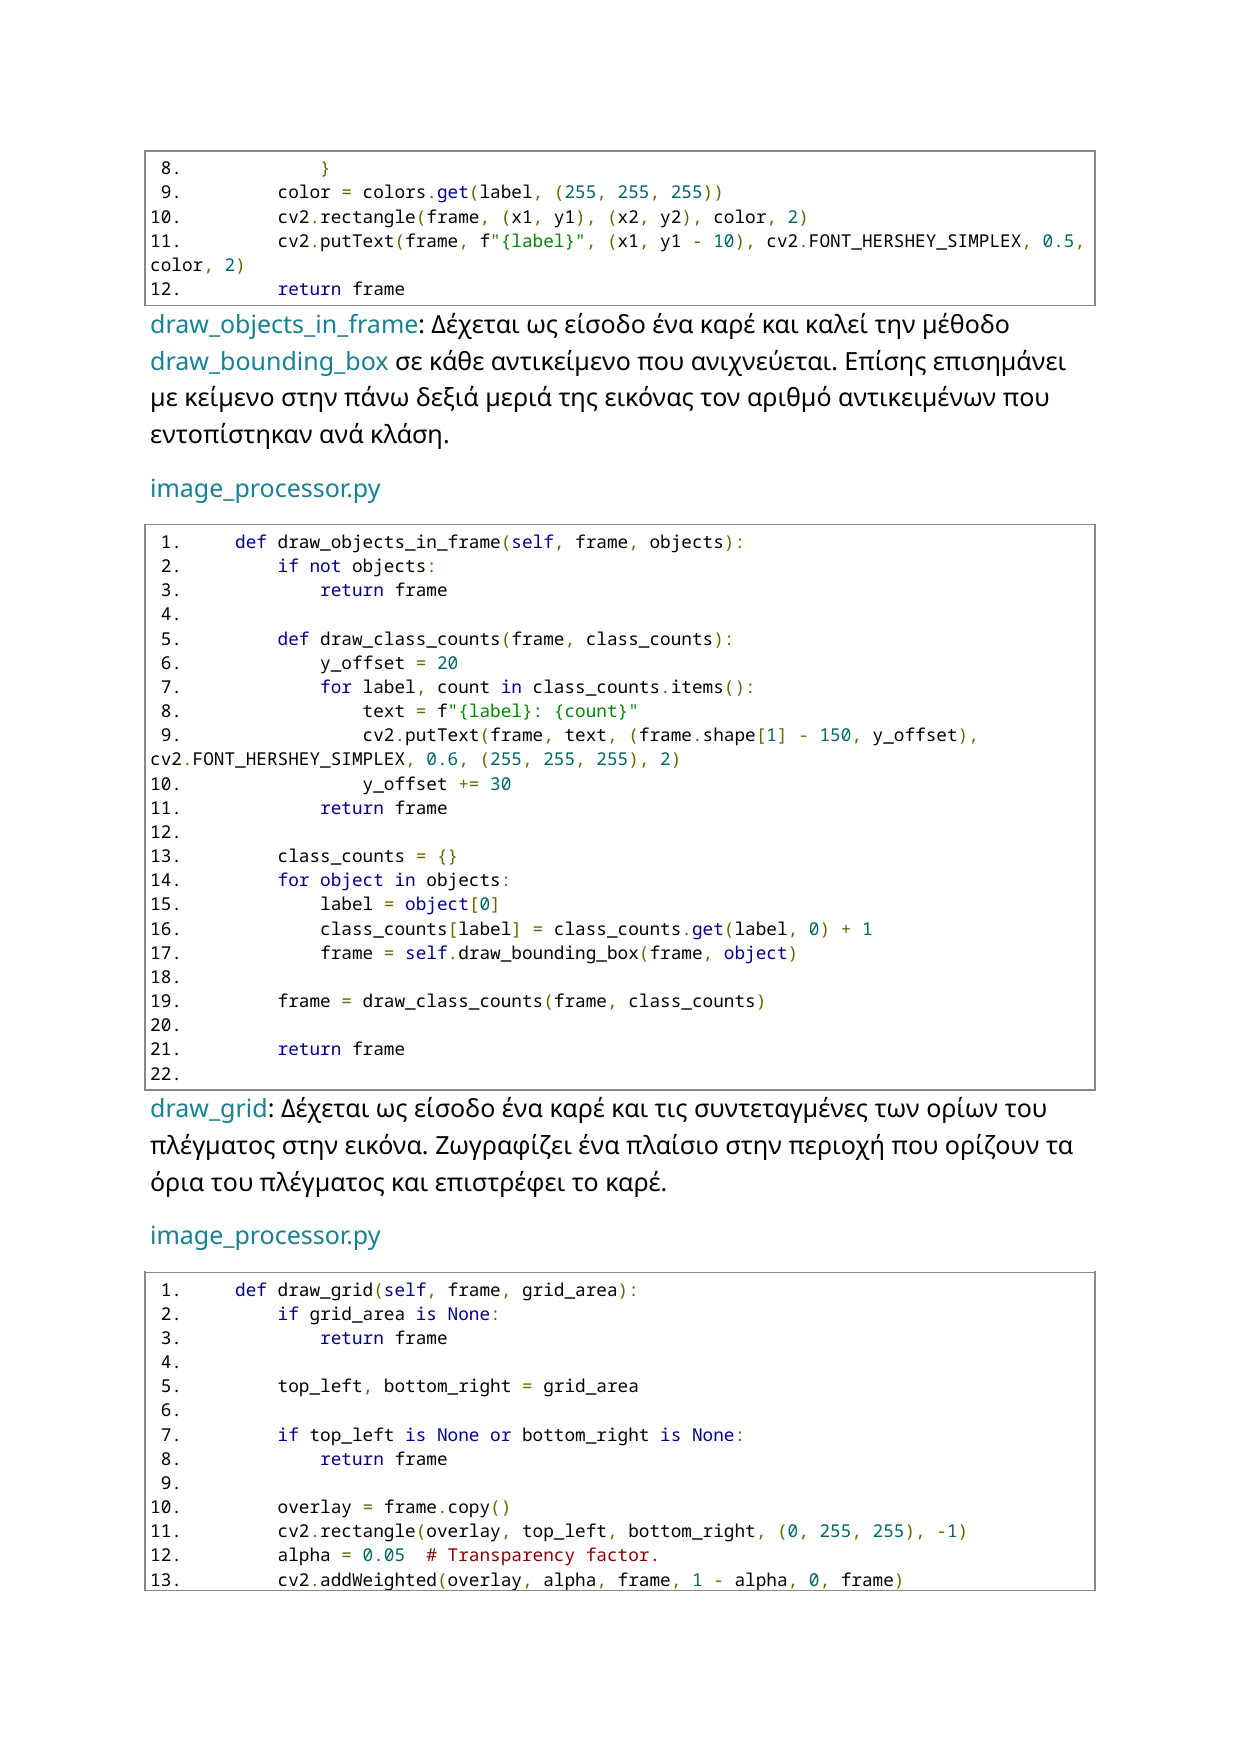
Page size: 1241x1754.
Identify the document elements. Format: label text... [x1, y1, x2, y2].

text 2. if not objects: [150, 553, 1090, 578]
text 10. y_offset += 30 [150, 771, 1090, 795]
text 19. frame = draw_class_counts(frame, class_counts) [150, 988, 1090, 1013]
text draw_objects_in_frame: Δέχεται ως είσοδο ένα καρέ και καλεί την μέθοδο draw_bounding_box σε κάθε αντικείμενο που ανιχνεύεται. Επίσης επισημάνει με κείμενο στην πάνω δεξιά μεριά της εικόνας τον αριθμό αντικειμένων που εντοπίστηκαν ανά κλάση. [150, 306, 1090, 451]
text 20. [150, 1013, 1090, 1037]
text 12. [150, 819, 1090, 843]
text 1. def draw_objects_in_frame(self, frame, objects): [146, 525, 1094, 553]
text 10. overlay = frame.copy() [150, 1494, 1090, 1519]
text 21. return frame [150, 1037, 1090, 1055]
text 4. [150, 1349, 1090, 1374]
text 12. return frame [146, 271, 1094, 305]
text 13. cv2.addWeighted(overlay, alpha, frame, 1 - alpha, 0, frame) [150, 1567, 1090, 1590]
text image_processor.py [150, 1218, 1090, 1252]
text 3. return frame [150, 1325, 1090, 1349]
text 6. [150, 1398, 1090, 1422]
text 9. [150, 1470, 1090, 1494]
text 16. class_counts[label] = class_counts.get(label, 0) + 1 [150, 916, 1090, 940]
text draw_grid: Δέχεται ως είσοδο ένα καρέ και τις συντεταγμένες των ορίων του πλέγματος στην εικόνα. Ζωγραφίζει ένα πλαίσιο στην περιοχή που ορίζουν τα όρια του πλέγματος και επιστρέφει το καρέ. [150, 1091, 1090, 1198]
text 3. return frame [150, 578, 1090, 602]
text 14. for object in objects: [150, 868, 1090, 892]
text 8. text = f"{label}: {count}" [150, 698, 1090, 723]
text 10. cv2.rectangle(frame, (x1, y1), (x2, y2), color, 2) [150, 204, 1090, 228]
text image_processor.py [150, 470, 1090, 504]
text 12. alpha = 0.05 # Transparency factor. [150, 1543, 1090, 1567]
text 4. [150, 602, 1090, 626]
text 6. y_offset = 20 [150, 650, 1090, 674]
text 11. cv2.putText(frame, f"{label}", (x1, y1 - 10), cv2.FONT_HERSHEY_SIMPLEX, 0.5, color, 2) [150, 228, 1090, 271]
text 9. cv2.putText(frame, text, (frame.shape[1] - 150, y_offset), cv2.FONT_HERSHEY_SIMPLEX, 0.6, (255, 255, 255), 2) [150, 723, 1090, 771]
text 5. def draw_class_counts(frame, class_counts): [150, 626, 1090, 650]
text 7. for label, count in class_counts.items(): [150, 674, 1090, 698]
text 11. cv2.rectangle(overlay, top_left, bottom_right, (0, 255, 255), -1) [150, 1519, 1090, 1543]
text 13. class_counts = {} [150, 843, 1090, 868]
text 8. } [146, 152, 1094, 180]
text 8. return frame [150, 1446, 1090, 1470]
text 9. color = colors.get(label, (255, 255, 255)) [150, 180, 1090, 204]
text 5. top_left, bottom_right = grid_area [150, 1374, 1090, 1398]
text 1. def draw_grid(self, frame, grid_area): [146, 1273, 1094, 1301]
text 2. if grid_area is None: [150, 1301, 1090, 1325]
text 18. [150, 964, 1090, 988]
text 7. if top_left is None or bottom_right is None: [150, 1422, 1090, 1446]
text 17. frame = self.draw_bounding_box(frame, object) [150, 940, 1090, 964]
text 11. return frame [150, 795, 1090, 819]
text 22. [146, 1055, 1094, 1089]
text 15. label = object[0] [150, 892, 1090, 916]
